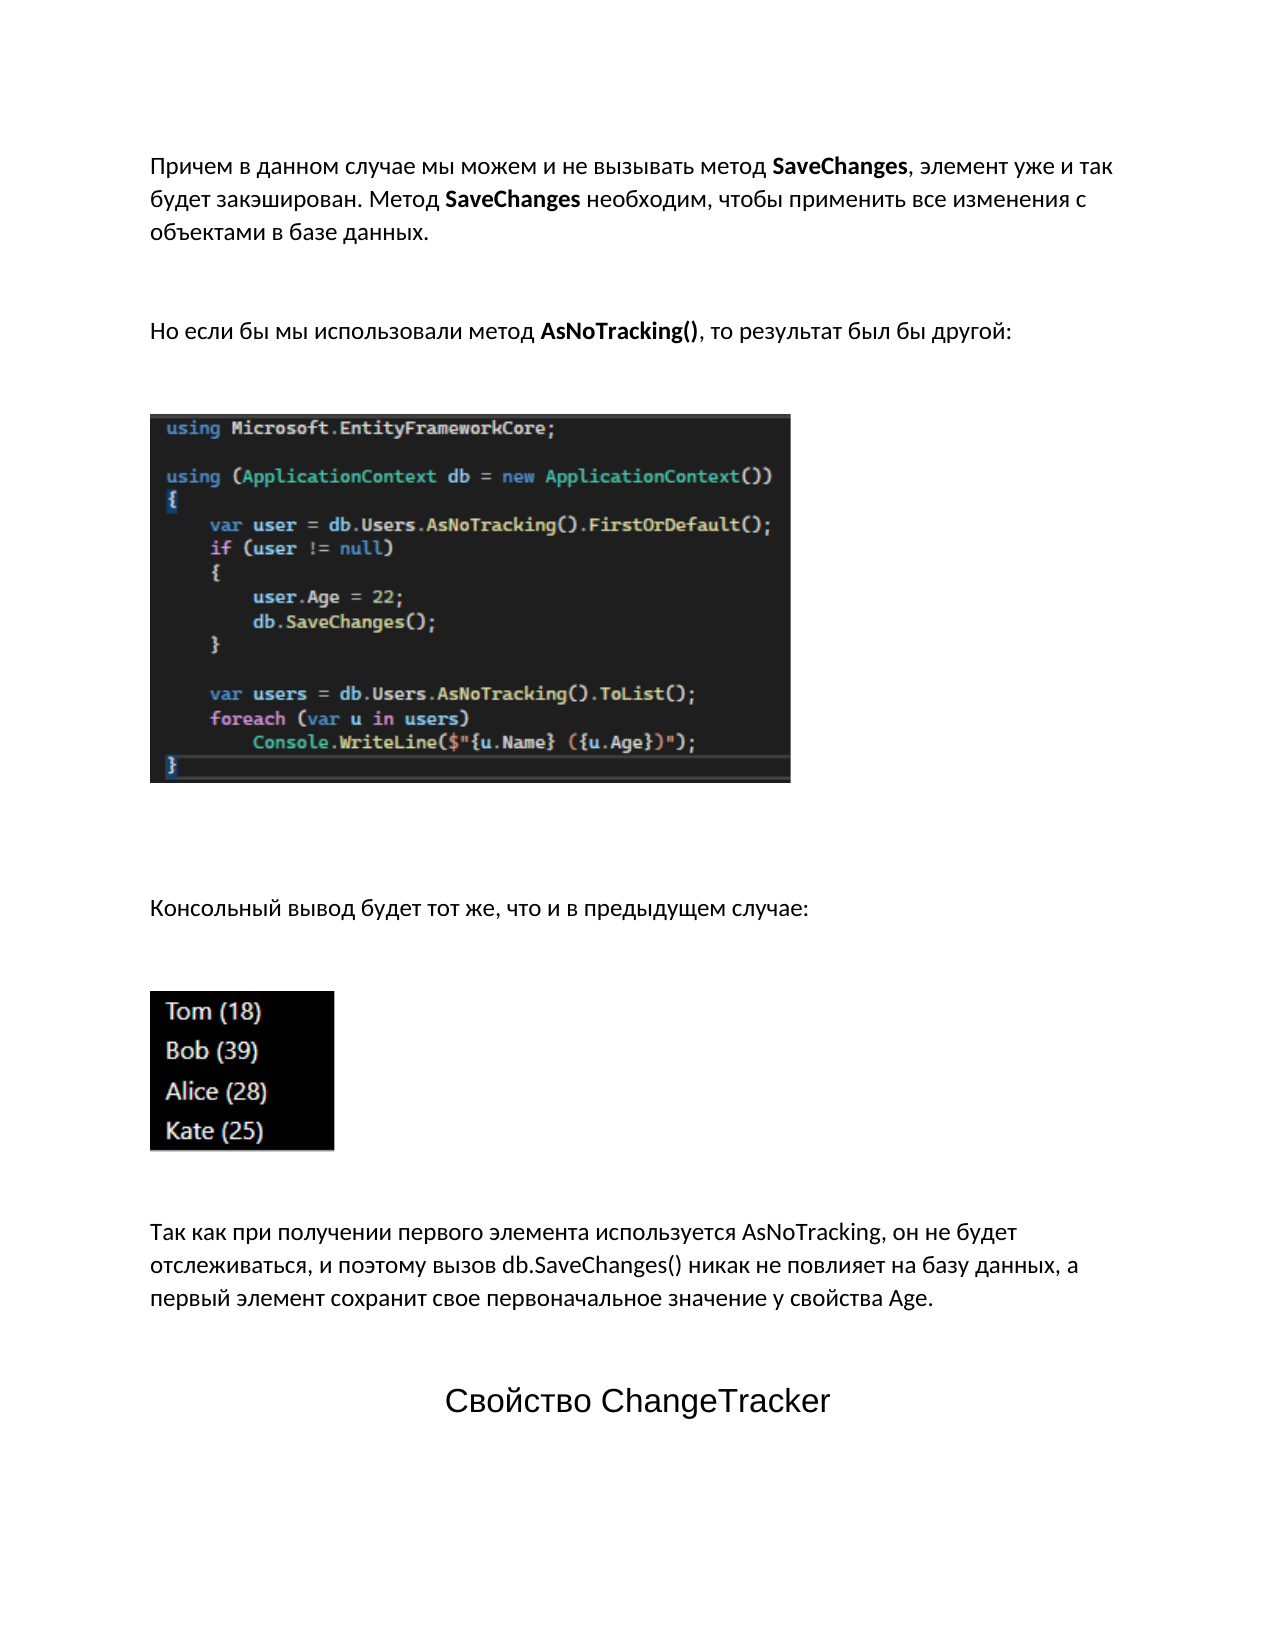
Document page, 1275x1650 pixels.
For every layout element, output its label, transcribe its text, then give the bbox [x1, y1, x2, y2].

picture [150, 414, 791, 783]
picture [150, 991, 335, 1152]
text Причем в данном случае мы можем и не вызывать метод SaveChanges, элемент уже и так будет закэширован. Метод SaveChanges необходим, чтобы применить все изменения с объектами в базе данных. [150, 150, 1125, 246]
text Консольный вывод будет тот же, что и в предыдущем случае: [150, 892, 1125, 922]
subtitle Свойство ChangeTracker [150, 1381, 1125, 1419]
text Так как при получении первого элемента используется AsNoTracking, он не будет отслеживаться, и поэтому вызов db.SaveChanges() никак не повлияет на базу данных, а первый элемент сохранит свое первоначальное значение у свойства Age. [150, 1216, 1125, 1312]
text Но если бы мы использовали метод AsNoTracking(), то результат был бы другой: [150, 315, 1125, 346]
